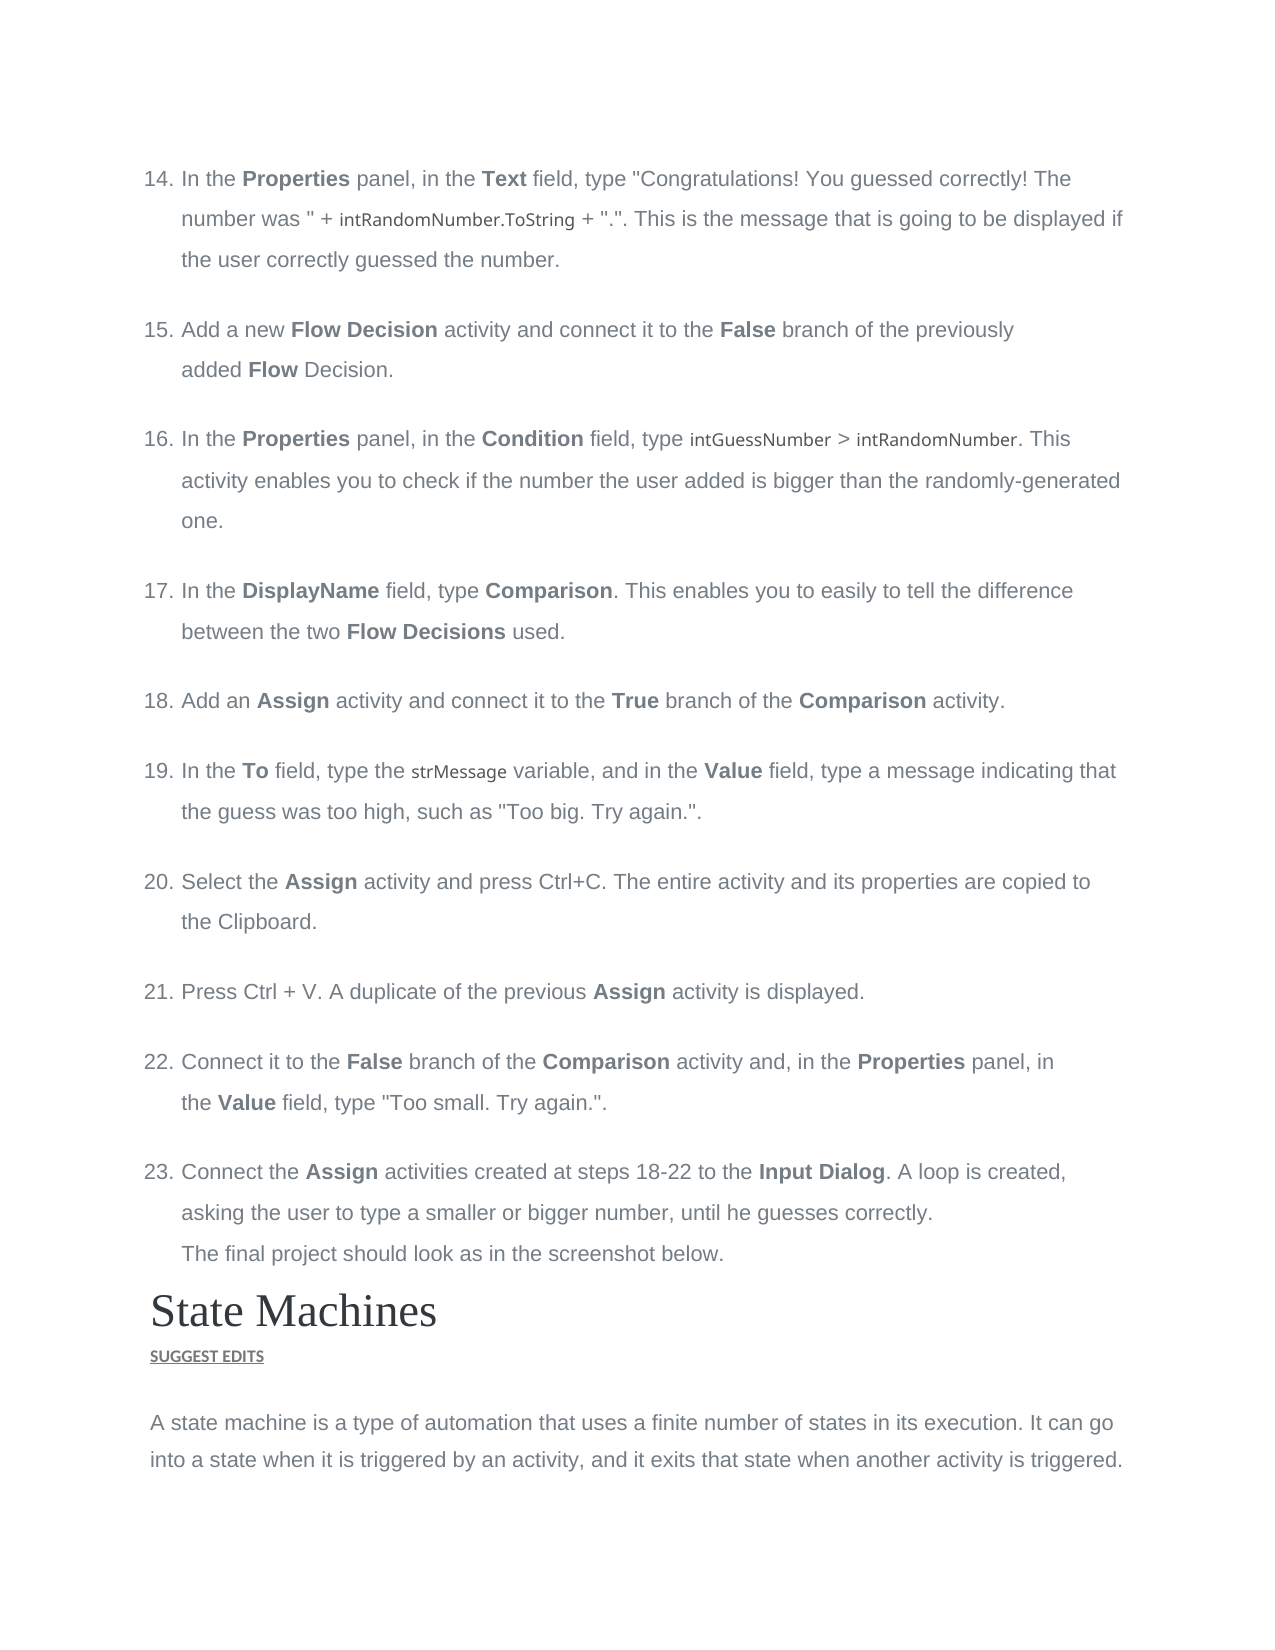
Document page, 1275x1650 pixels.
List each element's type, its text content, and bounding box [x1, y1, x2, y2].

list Add an Assign activity and connect it to the True branch of the Comparison activity. [144, 673, 1125, 713]
text SUGGEST EDITS [150, 1345, 1125, 1366]
list Connect it to the False branch of the Comparison activity and, in the Properties panel, in the Value field, type "Too small. Try again.". [144, 1033, 1125, 1114]
list In the Properties panel, in the Text field, type "Congratulations! You guessed correctly! The number was " + intRandomNumber.ToString + ".". This is the message that is going to be displayed if the user correctly guessed the number. [144, 150, 1125, 272]
list In the DisplayName field, type Comparison. This enables you to easily to tell the difference between the two Flow Decisions used. [144, 562, 1125, 644]
subtitle State Machines [150, 1283, 1125, 1337]
list In the Properties panel, in the Condition field, type intGuessNumber > intRandomNumber. This activity enables you to check if the number the user added is bigger than the randomly-generated one. [144, 411, 1125, 533]
list Add a new Flow Decision activity and connect it to the False branch of the previously added Flow Decision. [144, 301, 1125, 382]
text A state machine is a type of automation that uses a finite number of states in its execution. It can go into a state when it is triggered by an activity, and it exits that state when another activity is triggered. [150, 1397, 1125, 1472]
list In the To field, type the strMessage variable, and in the Value field, type a message indicating that the guess was too high, such as "Too big. Try again.". [144, 743, 1125, 824]
list Press Ctrl + V. A duplicate of the previous Assign activity is displayed. [144, 963, 1125, 1004]
list Connect the Assign activities created at steps 18-22 to the Input Dialog. A loop is created, asking the user to type a smaller or bigger number, until he guesses correctly. The final project should look as in the screenshot below. [144, 1144, 1125, 1266]
list Select the Assign activity and press Ctrl+C. The entire activity and its properties are copied to the Clipboard. [144, 853, 1125, 934]
